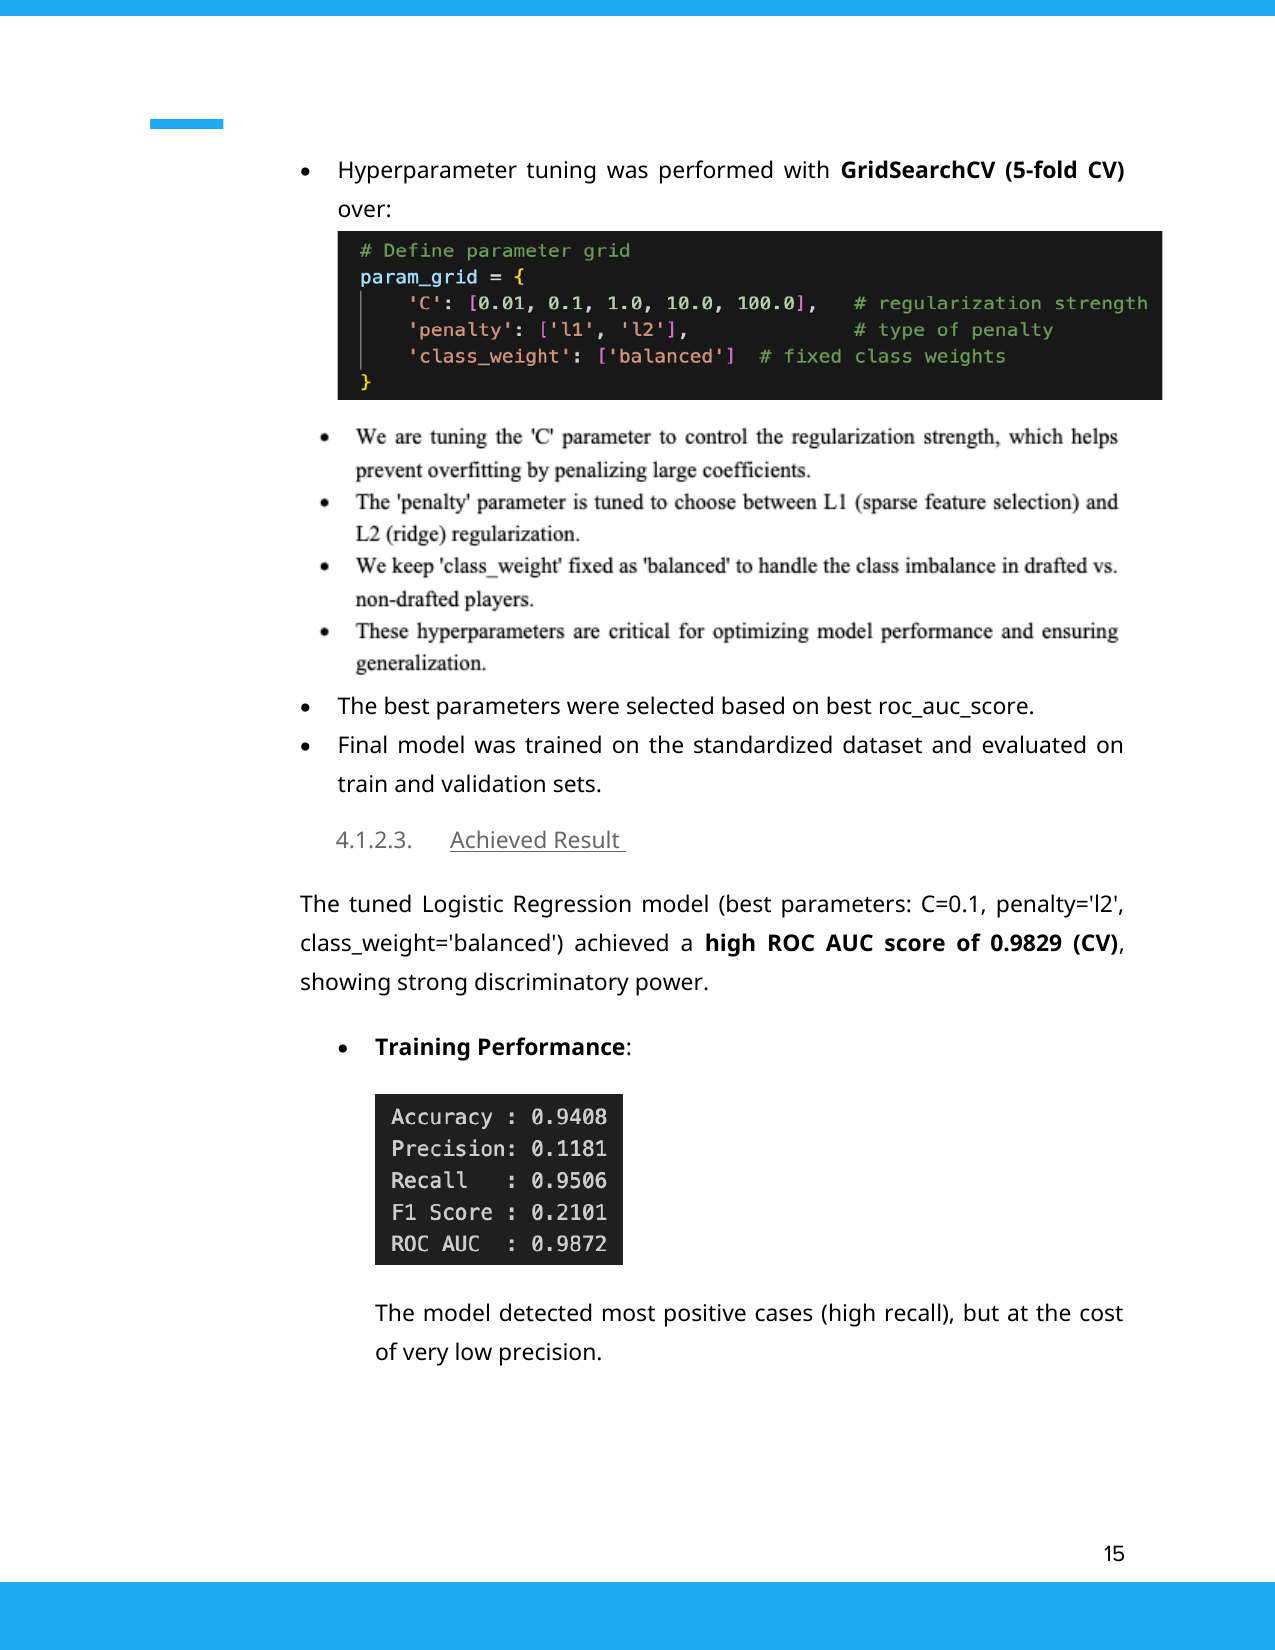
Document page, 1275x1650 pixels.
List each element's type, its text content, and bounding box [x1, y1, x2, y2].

list The best parameters were selected based on best roc_auc_score. [300, 690, 1125, 722]
picture [300, 406, 1125, 684]
picture [150, 119, 224, 129]
picture [375, 1094, 623, 1265]
subtitle Achieved Result [412, 824, 1125, 855]
list Final model was trained on the standardized dataset and evaluated on train and validation sets. [300, 729, 1125, 800]
text The model detected most positive cases (high recall), but at the cost of very low precision. [375, 1297, 1125, 1367]
picture [337, 231, 1163, 400]
picture [0, 1582, 1275, 1650]
list Training Performance: [337, 1030, 1125, 1062]
text The tuned Logistic Regression model (best parameters: C=0.1, penalty='l2', class_weight='balanced') achieved a high ROC AUC score of 0.9829 (CV), showing strong discriminatory power. [300, 888, 1125, 998]
picture [0, 0, 1275, 16]
